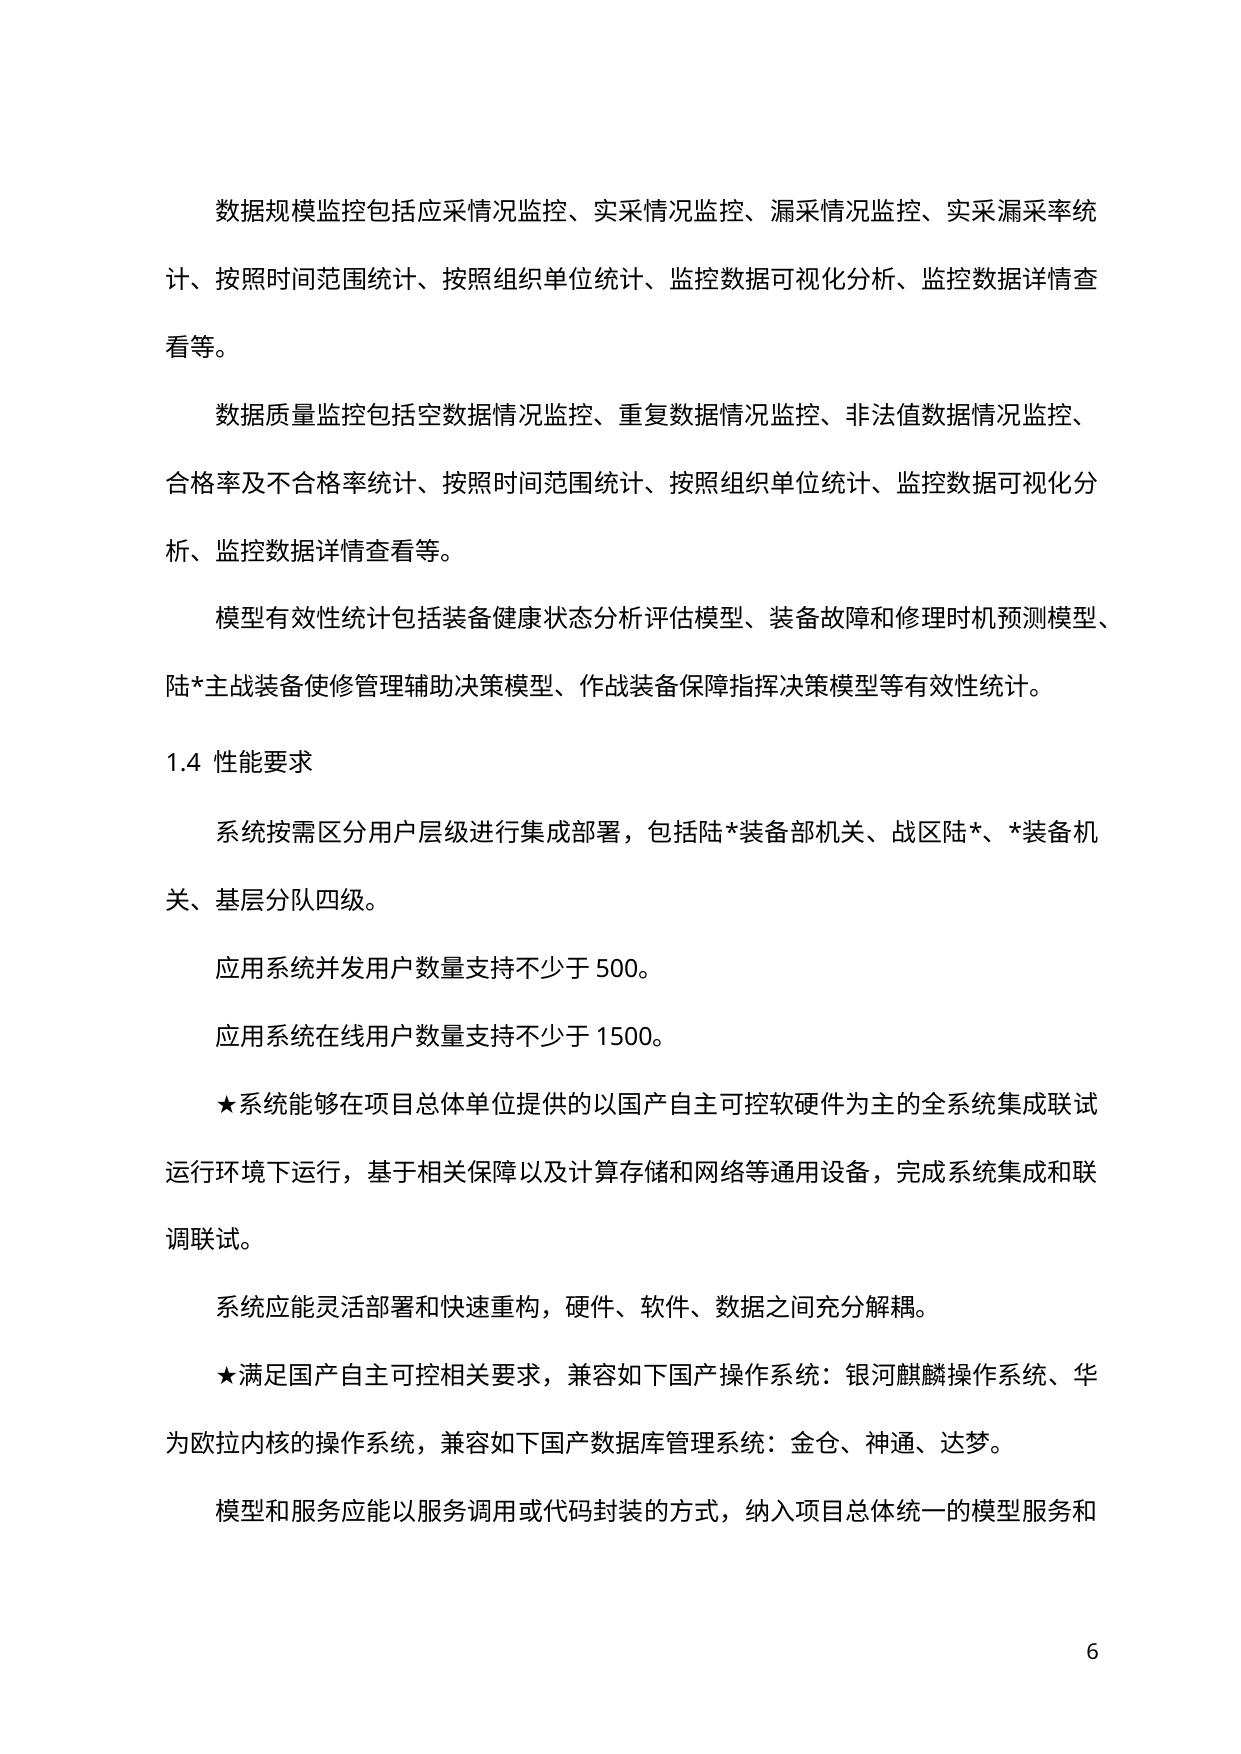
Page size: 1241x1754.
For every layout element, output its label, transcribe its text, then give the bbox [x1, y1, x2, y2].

text 系统按需区分用户层级进行集成部署，包括陆*装备部机关、战区陆*、*装备机关、基层分队四级。 [165, 797, 1098, 932]
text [165, 1476, 1098, 1544]
text 系统应能灵活部署和快速重构，硬件、软件、数据之间充分解耦。 [165, 1272, 1098, 1340]
text ★满足国产自主可控相关要求，兼容如下国产操作系统：银河麒麟操作系统、华为欧拉内核的操作系统，兼容如下国产数据库管理系统：金仓、神通、达梦。 [165, 1340, 1098, 1476]
text 数据质量监控包括空数据情况监控、重复数据情况监控、非法值数据情况监控、合格率及不合格率统计、按照时间范围统计、按照组织单位统计、监控数据可视化分析、监控数据详情查看等。 [165, 379, 1098, 583]
text 应用系统并发用户数量支持不少于500。 [165, 932, 1098, 1000]
text ★系统能够在项目总体单位提供的以国产自主可控软硬件为主的全系统集成联试运行环境下运行，基于相关保障以及计算存储和网络等通用设备，完成系统集成和联调联试。 [165, 1068, 1098, 1272]
text 数据规模监控包括应采情况监控、实采情况监控、漏采情况监控、实采漏采率统计、按照时间范围统计、按照组织单位统计、监控数据可视化分析、监控数据详情查看等。 [165, 176, 1098, 379]
subtitle 性能要求 [165, 736, 1098, 780]
text 应用系统在线用户数量支持不少于1500。 [165, 1000, 1098, 1068]
text 模型有效性统计包括装备健康状态分析评估模型、装备故障和修理时机预测模型、陆*主战装备使修管理辅助决策模型、作战装备保障指挥决策模型等有效性统计。 [165, 583, 1098, 719]
